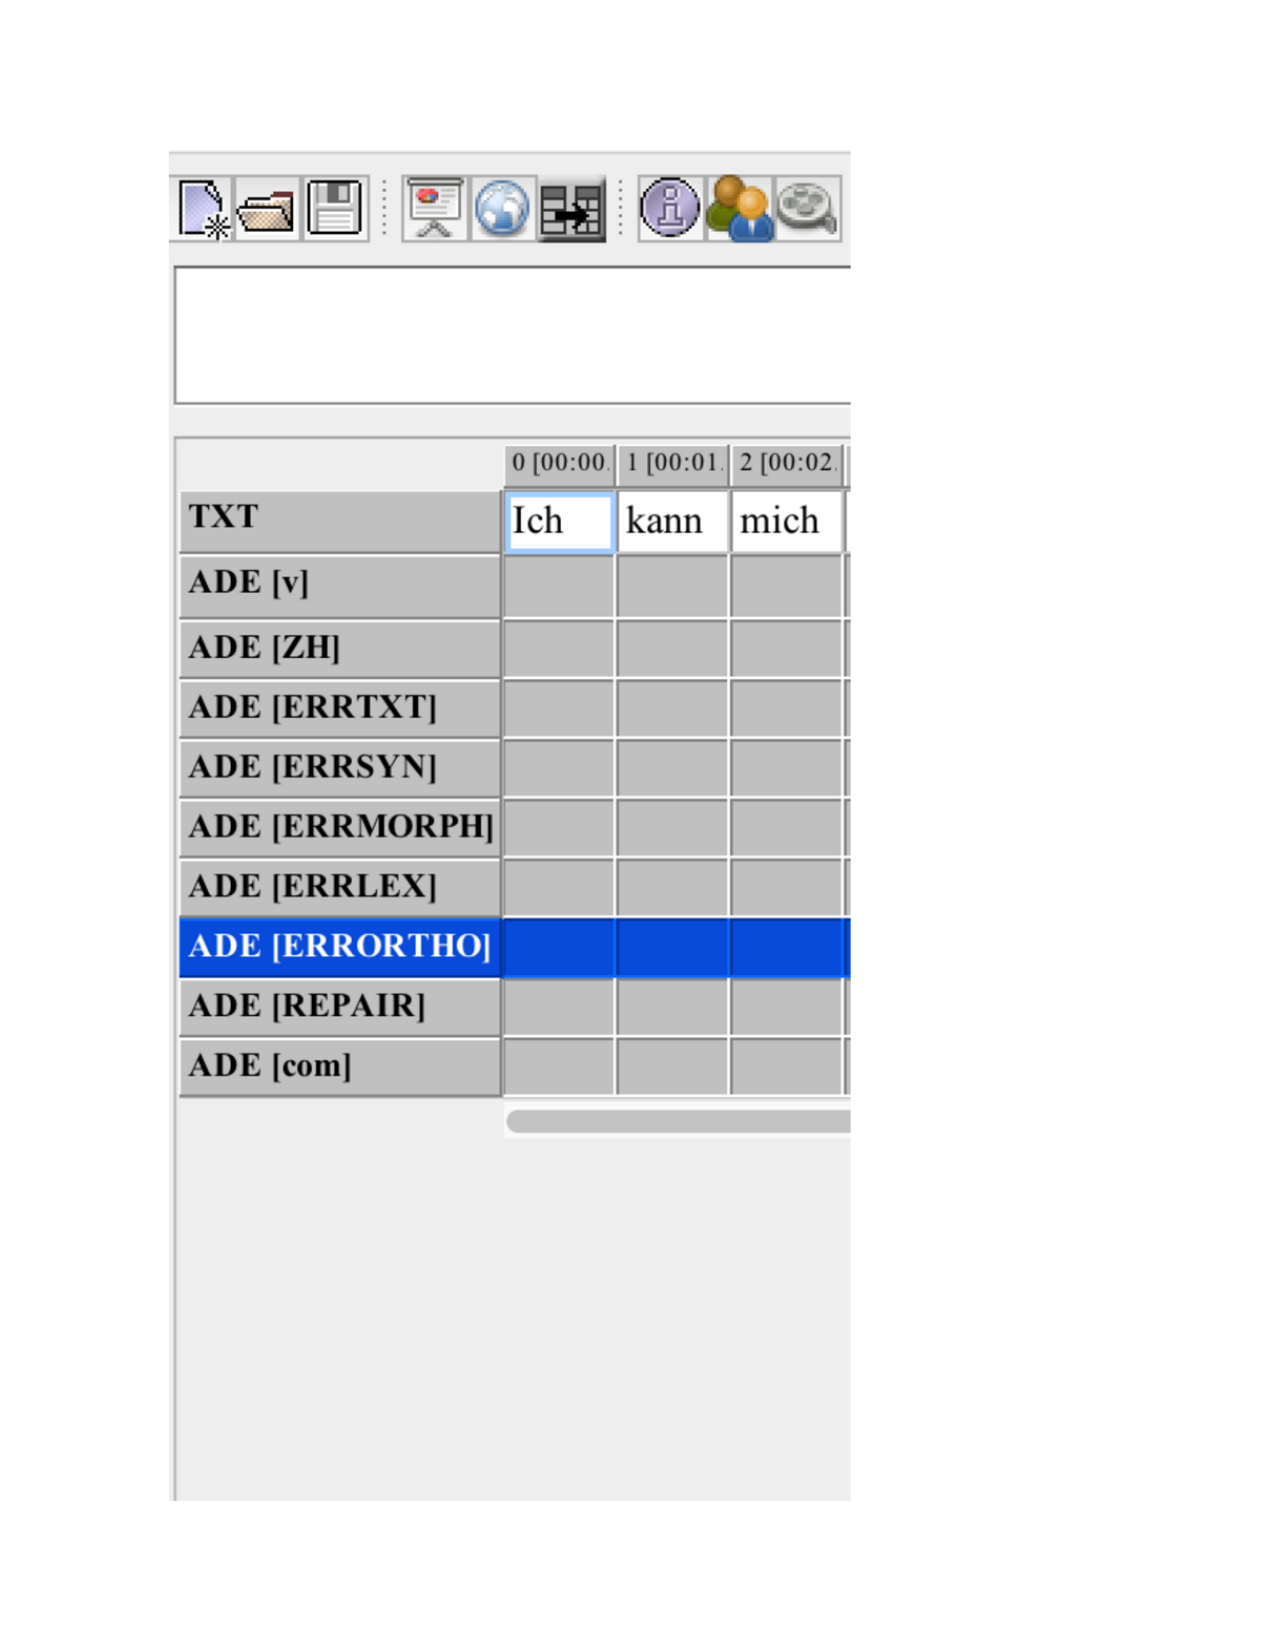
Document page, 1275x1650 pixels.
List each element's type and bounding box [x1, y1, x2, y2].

picture [168, 150, 851, 1501]
